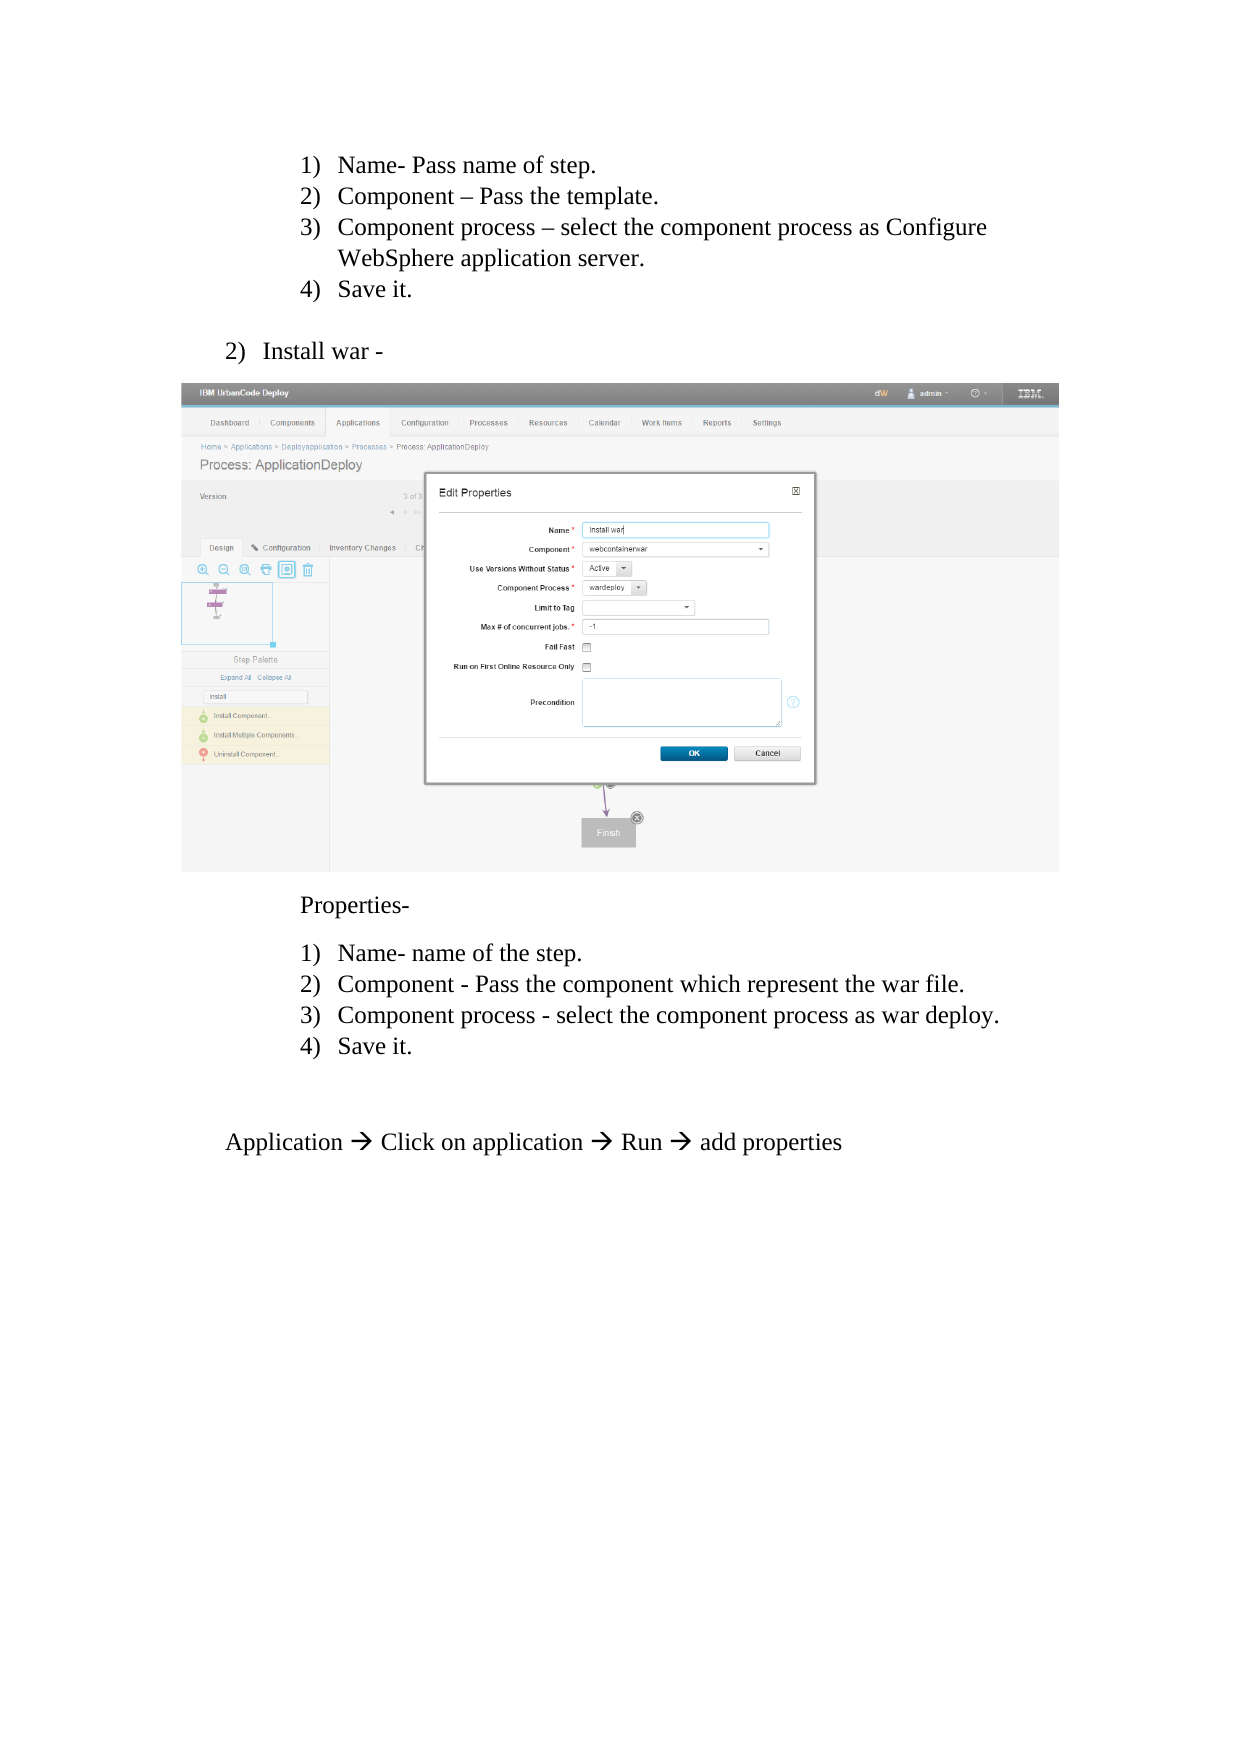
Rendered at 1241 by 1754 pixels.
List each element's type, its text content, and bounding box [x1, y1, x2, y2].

list Save it. [300, 274, 1090, 303]
text Application Click on application Run add properties [150, 1127, 1090, 1155]
list Name- name of the step. [300, 938, 1090, 967]
text Properties- [150, 890, 1090, 919]
list Name- Pass name of step. [300, 150, 1090, 179]
list Save it. [300, 1031, 1090, 1060]
list Component – Pass the template. [300, 181, 1090, 210]
list Component - Pass the component which represent the war file. [300, 969, 1090, 998]
list Component process – select the component process as Configure WebSphere application server. [300, 212, 1090, 272]
list Component process - select the component process as war deploy. [300, 1000, 1090, 1029]
list Install war - [225, 336, 1090, 365]
picture [181, 383, 1059, 872]
